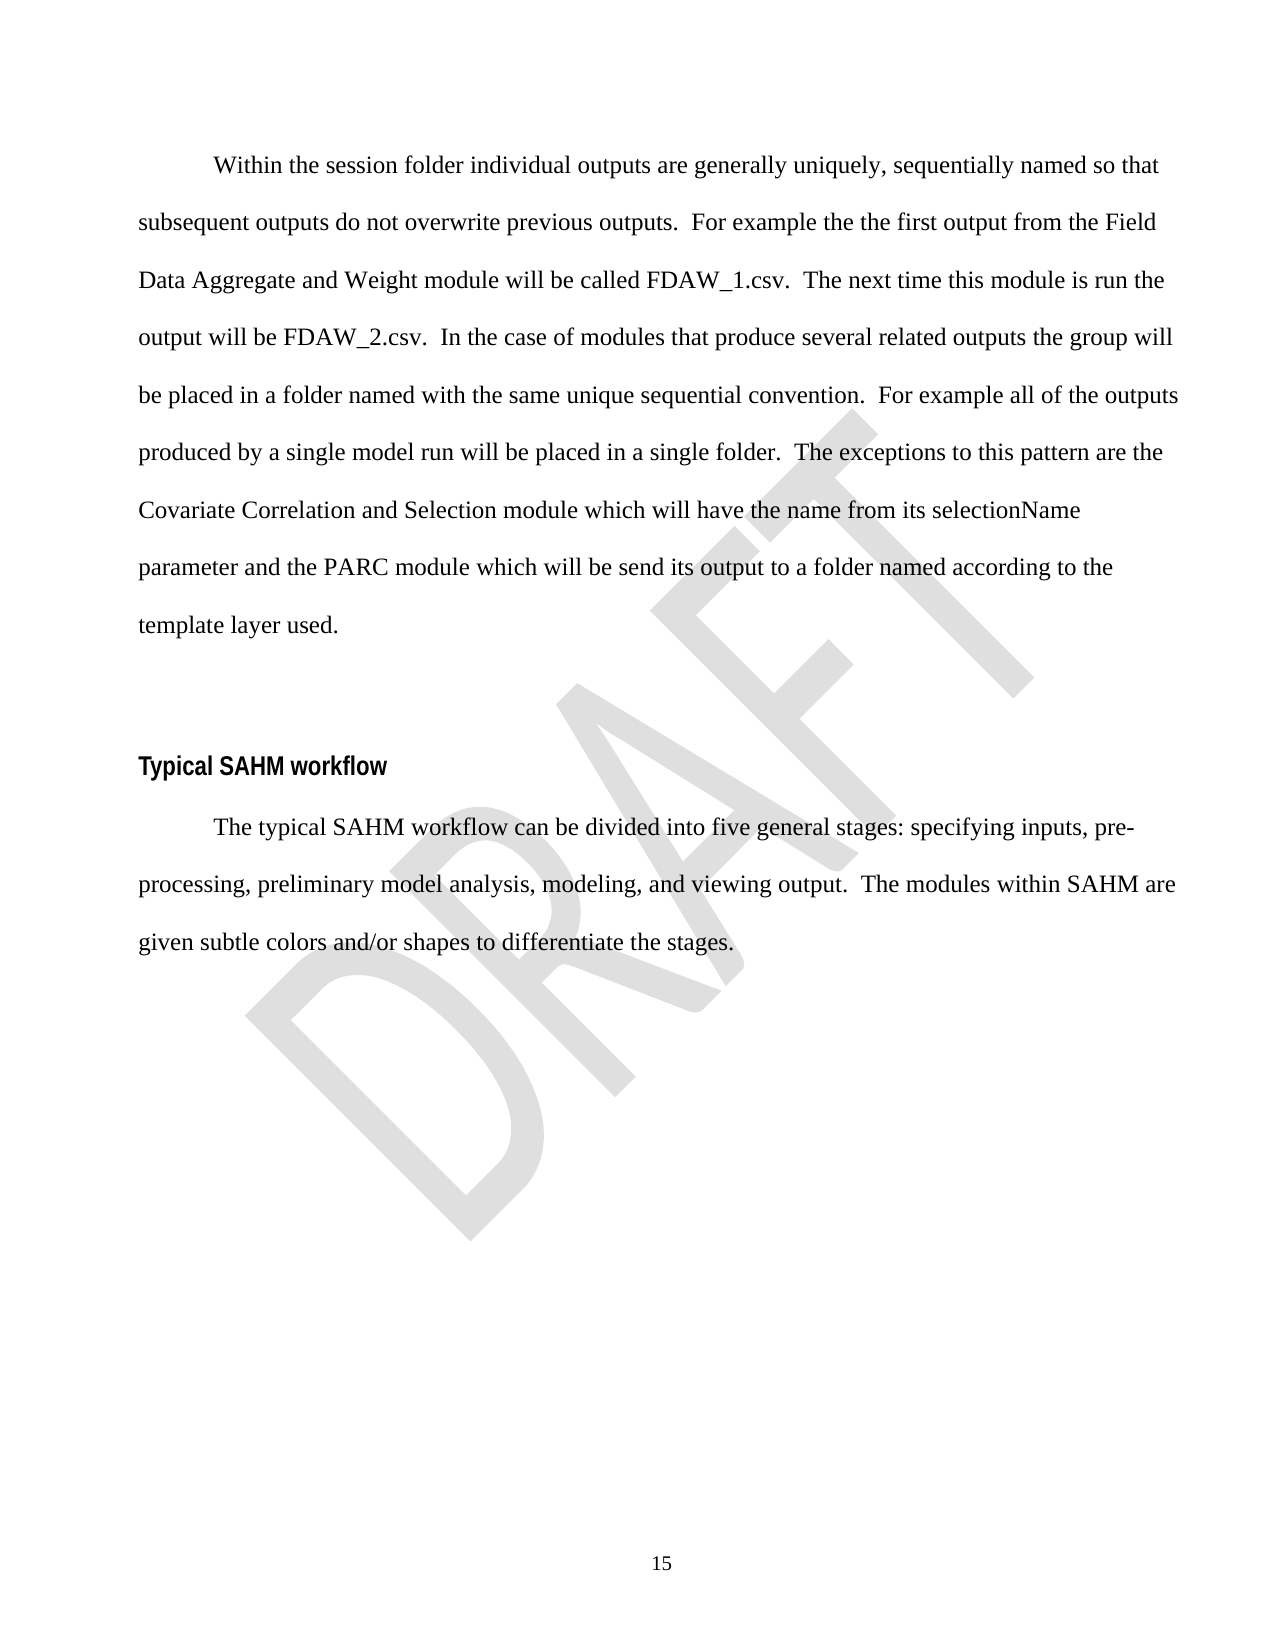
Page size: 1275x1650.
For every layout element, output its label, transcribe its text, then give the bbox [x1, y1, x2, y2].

text Within the session folder individual outputs are generally uniquely, sequentially named so that subsequent outputs do not overwrite previous outputs. For example the the first output from the Field Data Aggregate and Weight module will be called FDAW_1.csv. The next time this module is run the output will be FDAW_2.csv. In the case of modules that produce several related outputs the group will be placed in a folder named with the same unique sequential convention. For example all of the outputs produced by a single model run will be placed in a single folder. The exceptions to this pattern are the Covariate Correlation and Selection module which will have the name from its selectionName parameter and the PARC module which will be send its output to a folder named according to the template layer used. [138, 150, 1185, 639]
subtitle Typical SAHM workflow [138, 750, 1185, 781]
text The typical SAHM workflow can be divided into five general stages: specifying inputs, pre-processing, preliminary model analysis, modeling, and viewing output. The modules within SAHM are given subtle colors and/or shapes to differentiate the stages. [138, 812, 1185, 956]
